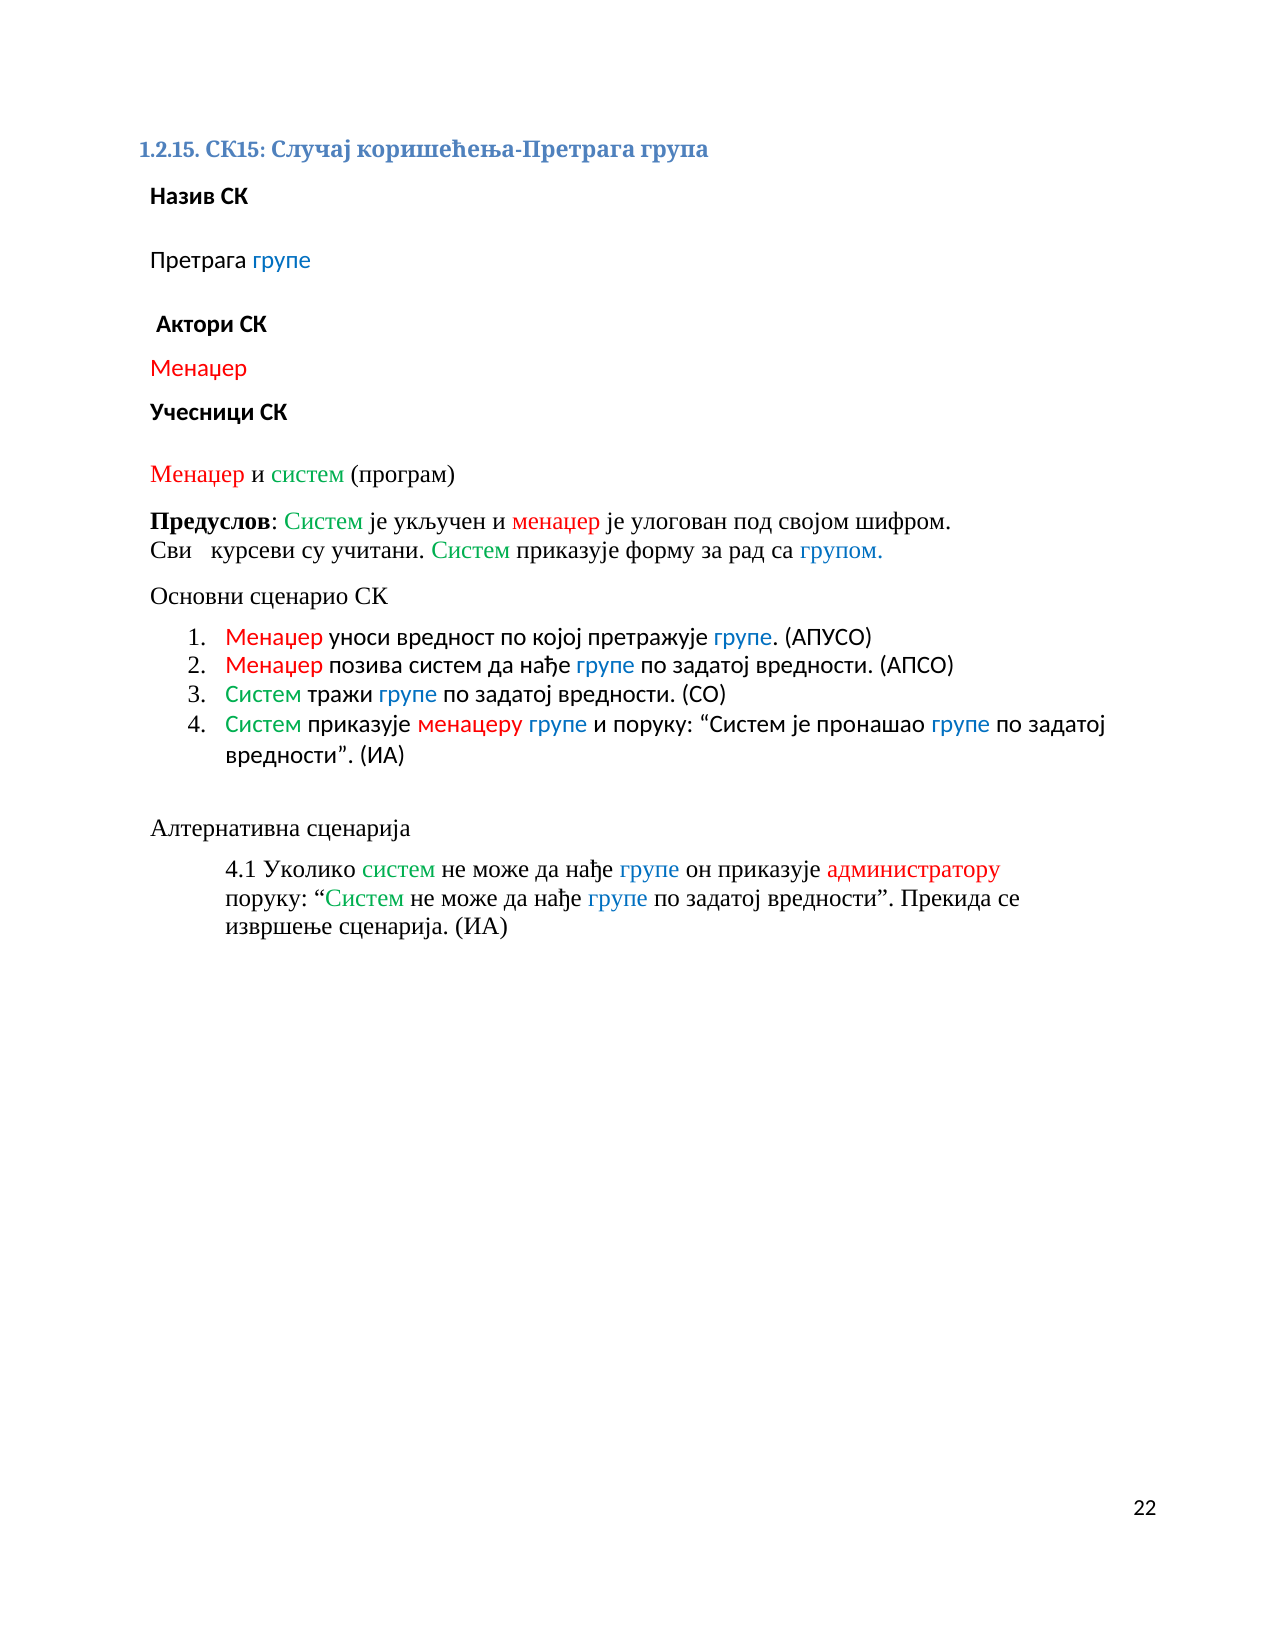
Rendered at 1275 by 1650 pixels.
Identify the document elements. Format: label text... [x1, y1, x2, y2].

list Систем тражи групе по задатој вредности. (СО) [187, 679, 1156, 708]
text Предуслов: Систем је укључен и менаџер je улогован под својом шифром. Сви курсеви су учитани. Систем приказује форму за рад са групом. [150, 506, 1074, 563]
text Назив СК [150, 180, 319, 210]
subtitle 1.2.15. СК15: Случај коришећења-Претрага група [139, 137, 1156, 163]
text 4.1 Уколико систем не може да нађе групе он приказује администратору поруку: “Систем не може да нађе групе по задатој вредности”. Прекида се извршење сценарија. (ИА) [225, 854, 1078, 940]
list Менаџер позива систем да нађе групе по задатој вредности. (АПСО) [187, 651, 1156, 679]
text Менаџер и систем (програм) [150, 460, 1156, 488]
list Менаџер уноси вредност по којој претражује групе. (АПУСО) [187, 622, 1156, 651]
text Претрага групе [150, 244, 319, 275]
text Актори СК Менаџер Учесници СК [150, 309, 319, 426]
list Систем приказује менацеру групе и поруку: “Систем је пронашао групе по задатој вредности”. (ИА) [187, 708, 1125, 769]
text Основни сценарио СК [150, 581, 1156, 610]
text Алтернативна сценарија [150, 813, 1156, 842]
